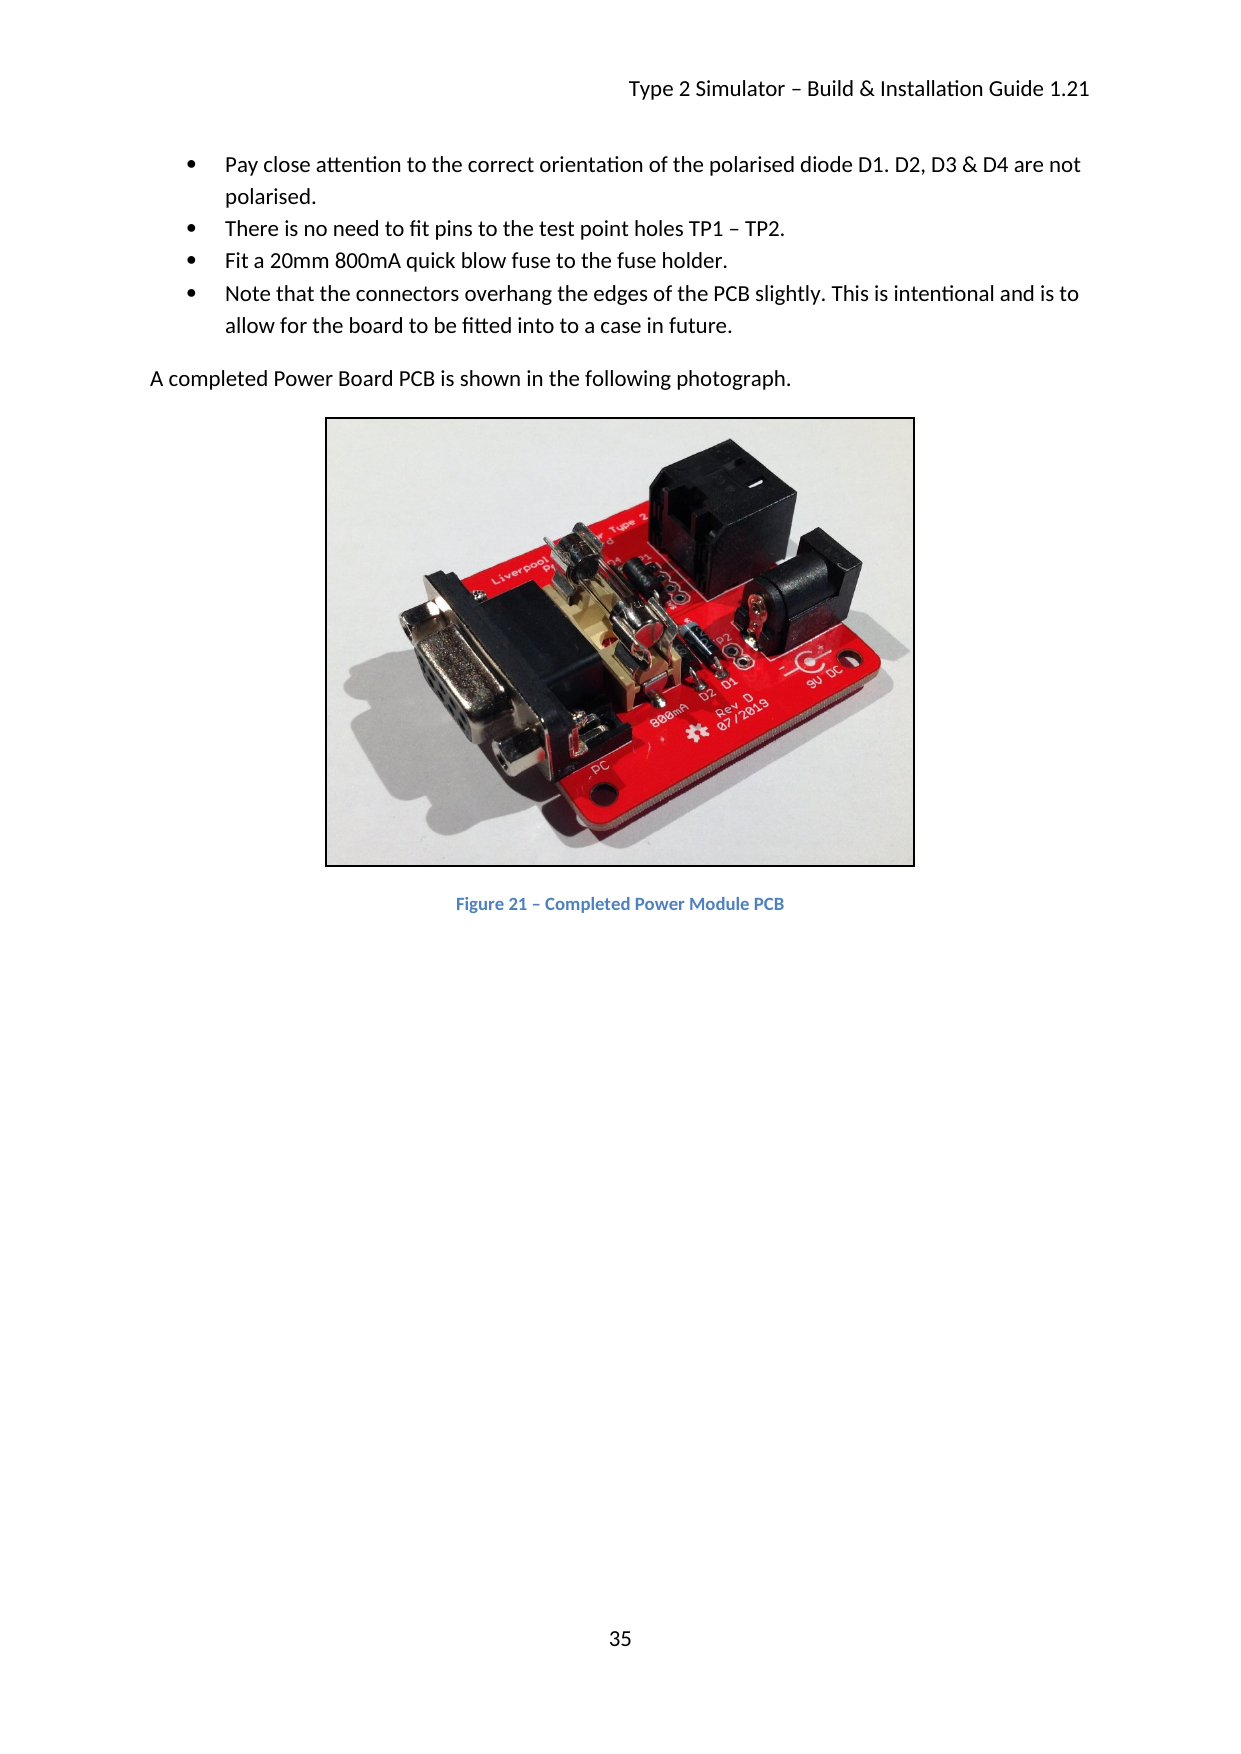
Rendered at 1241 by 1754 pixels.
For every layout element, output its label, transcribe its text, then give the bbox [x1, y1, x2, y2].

list There is no need to fit pins to the test point holes TP1 – TP2. [187, 214, 1090, 242]
text Figure 21 – Completed Power Module PCB [150, 892, 1090, 915]
list Note that the connectors overhang the edges of the PCB slightly. This is intentional and is to allow for the board to be fitted into to a case in future. [187, 279, 1090, 339]
list Fit a 20mm 800mA quick blow fuse to the fuse holder. [187, 247, 1090, 274]
text A completed Power Board PCB is shown in the following photograph. [150, 364, 1090, 392]
list Pay close attention to the correct orientation of the polarised diode D1. D2, D3 & D4 are not polarised. [187, 150, 1090, 210]
picture [327, 419, 913, 865]
